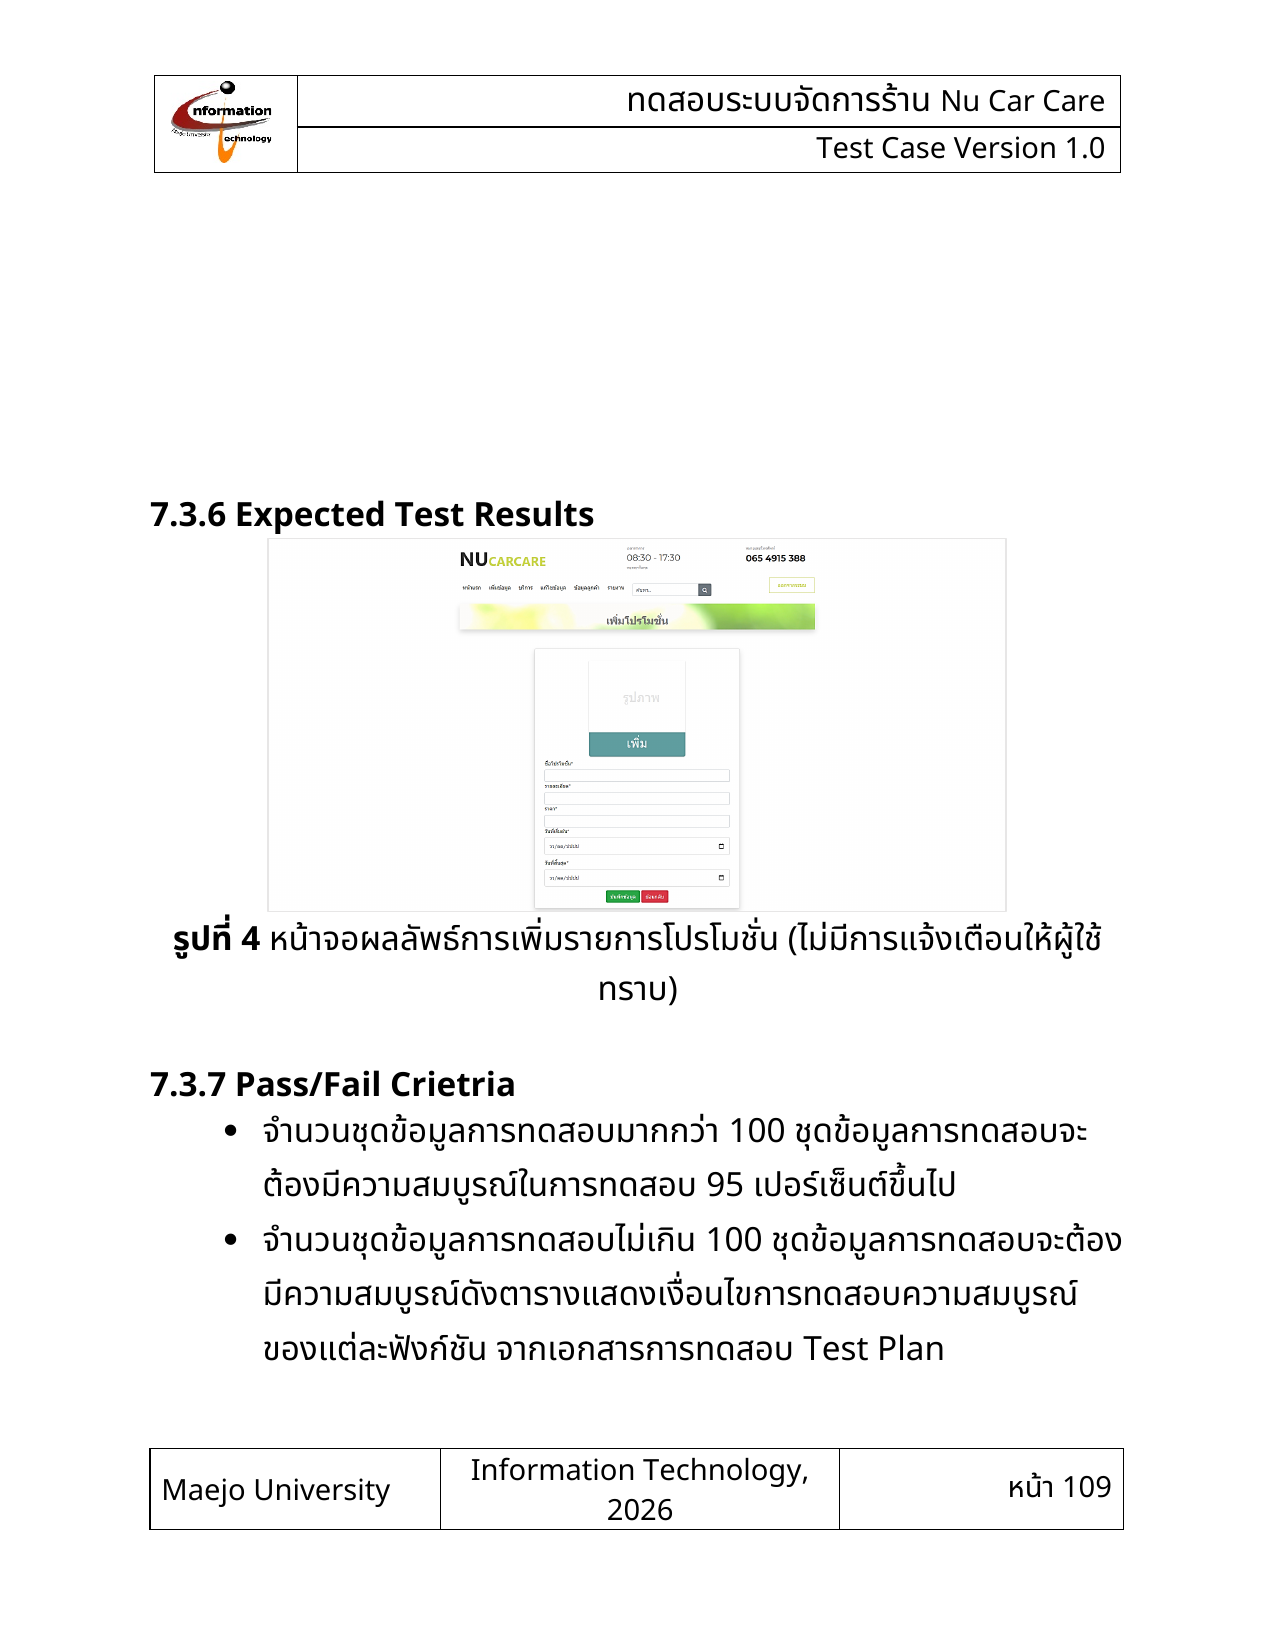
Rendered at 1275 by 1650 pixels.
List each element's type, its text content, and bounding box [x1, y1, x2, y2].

picture [269, 539, 1005, 911]
text 7.3.7 Pass/Fail Crietria [150, 1061, 1125, 1106]
list จำนวนชุดข้อมูลการทดสอบไม่เกิน 100 ชุดข้อมูลการทดสอบจะต้องมีความสมบูรณ์ดังตารางแสดงเงื่อนไขการทดสอบความสมบูรณ์ของแต่ละฟังก์ชัน จากเอกสารการทดสอบ Test Plan [225, 1216, 1125, 1375]
list จำนวนชุดข้อมูลการทดสอบมากกว่า 100 ชุดข้อมูลการทดสอบจะต้องมีความสมบูรณ์ในการทดสอบ 95 เปอร์เซ็นต์ขึ้นไป [225, 1106, 1125, 1212]
text รูปที่ 4 หน้าจอผลลัพธ์การเพิ่มรายการโปรโมชั่น (ไม่มีการแจ้งเตือนให้ผู้ใช้ทราบ) [150, 914, 1125, 1016]
text 7.3.6 Expected Test Results [150, 491, 1125, 536]
picture [170, 81, 272, 163]
